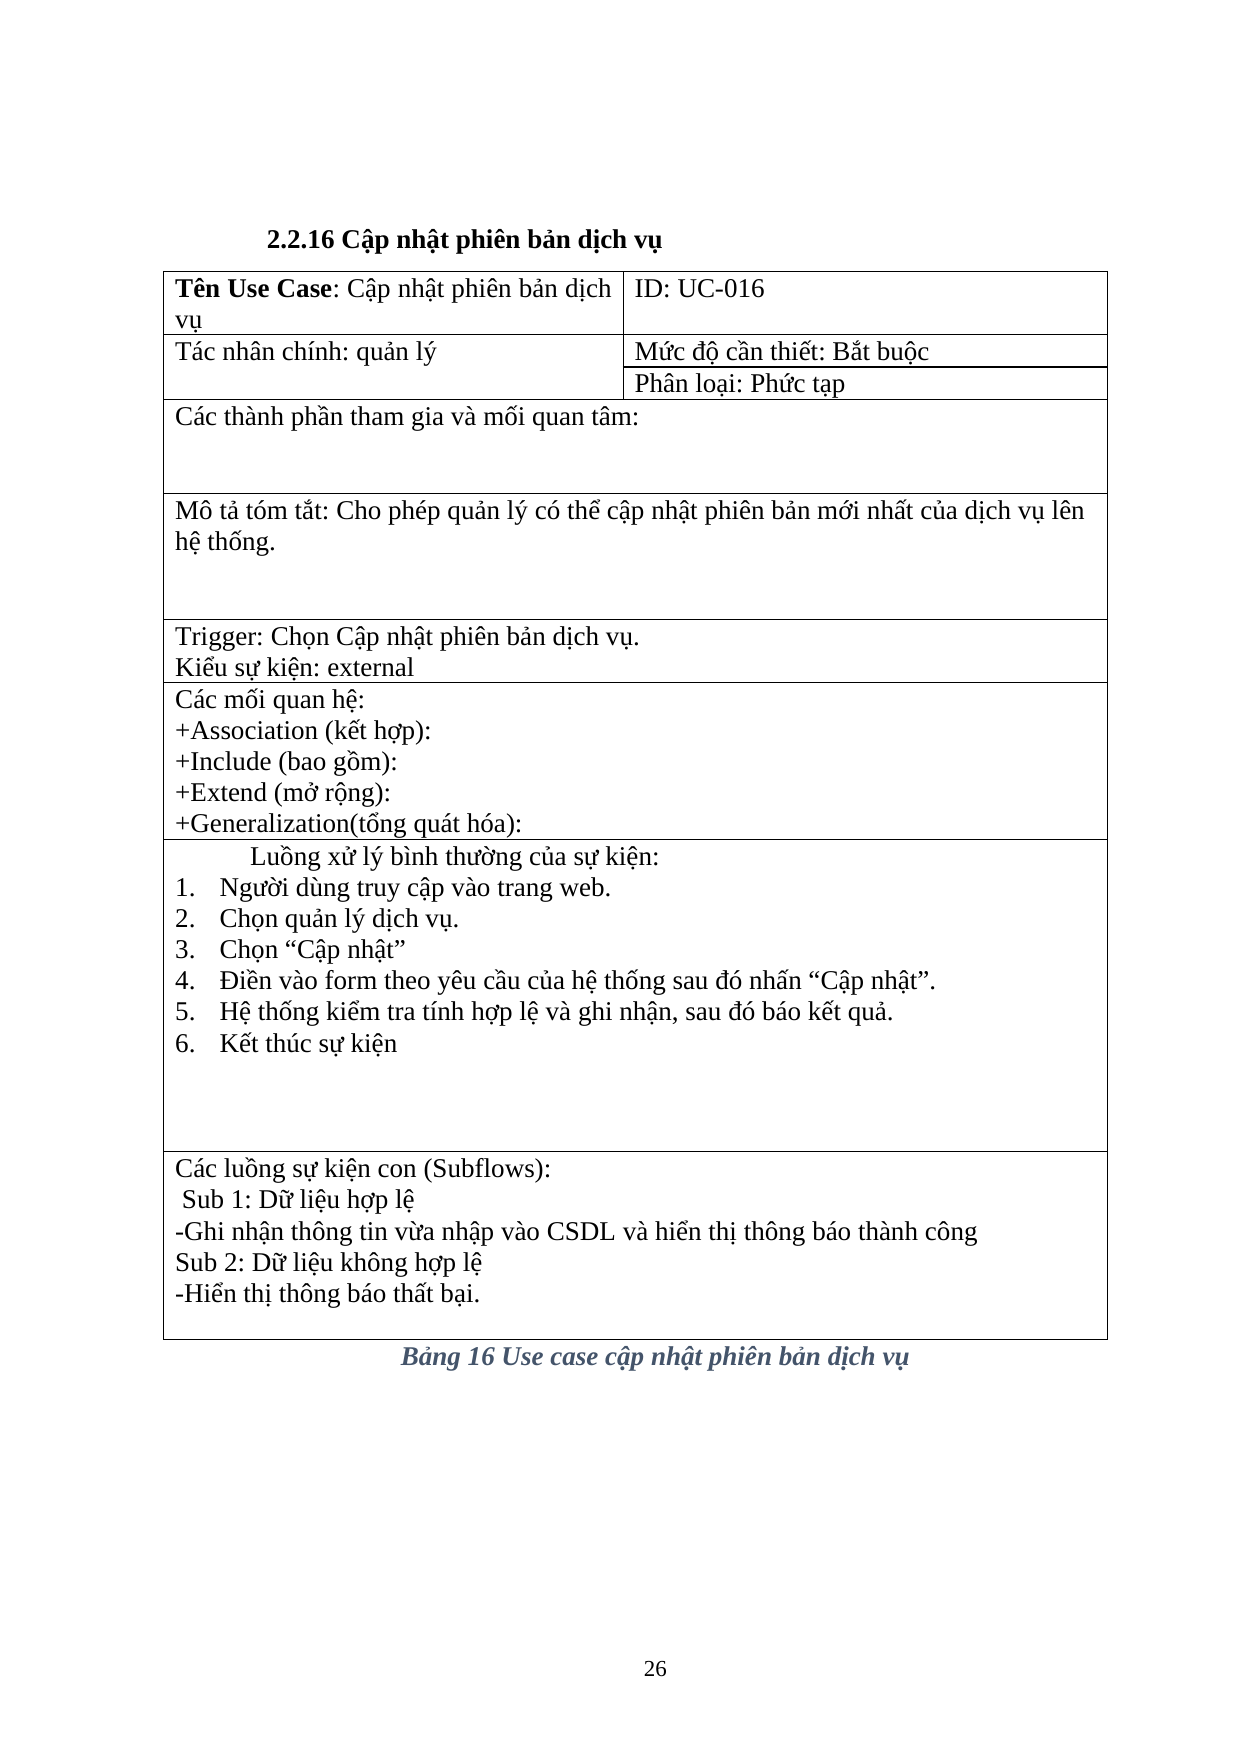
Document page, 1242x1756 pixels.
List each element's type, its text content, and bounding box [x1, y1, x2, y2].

table_cell Mô tả tóm tắt: Cho phép quản lý có thể cập nhật phiên bản mới nhất của dịch vụ lên hệ thống. [164, 494, 1107, 619]
table_cell Luồng xử lý bình thường của sự kiện: Người dùng truy cập vào trang web. Chọn quản lý dịch vụ. Chọn “Cập nhật” Điền vào form theo yêu cầu của hệ thống sau đó nhấn “Cập nhật”. Hệ thống kiểm tra tính hợp lệ và ghi nhận, sau đó báo kết quả. Kết thúc sự kiện [164, 840, 1107, 1151]
table_cell Phân loại: Phức tạp [624, 368, 1107, 398]
table_cell Trigger: Chọn Cập nhật phiên bản dịch vụ. Kiểu sự kiện: external [164, 620, 1107, 682]
table_cell Tác nhân chính: quản lý [164, 335, 623, 398]
table_header Tên Use Case: Cập nhật phiên bản dịch vụ [164, 272, 623, 334]
table_cell Các mối quan hệ: +Association (kết hợp): +Include (bao gồm): +Extend (mở rộng): +Generalization(tổng quát hóa): [164, 683, 1107, 839]
subtitle Cập nhật phiên bản dịch vụ [267, 223, 1135, 254]
table_cell Mức độ cần thiết: Bắt buộc [624, 335, 1107, 366]
text Bảng 16 Use case cập nhật phiên bản dịch vụ [175, 1340, 1135, 1371]
table_cell Các luồng sự kiện con (Subflows): Sub 1: Dữ liệu hợp lệ -Ghi nhận thông tin vừa nhập vào CSDL và hiển thị thông báo thành công Sub 2: Dữ liệu không hợp lệ -Hiển thị thông báo thất bại. [164, 1152, 1107, 1339]
table_cell Các thành phần tham gia và mối quan tâm: [164, 400, 1107, 493]
table_header ID: UC-016 [624, 272, 1107, 334]
